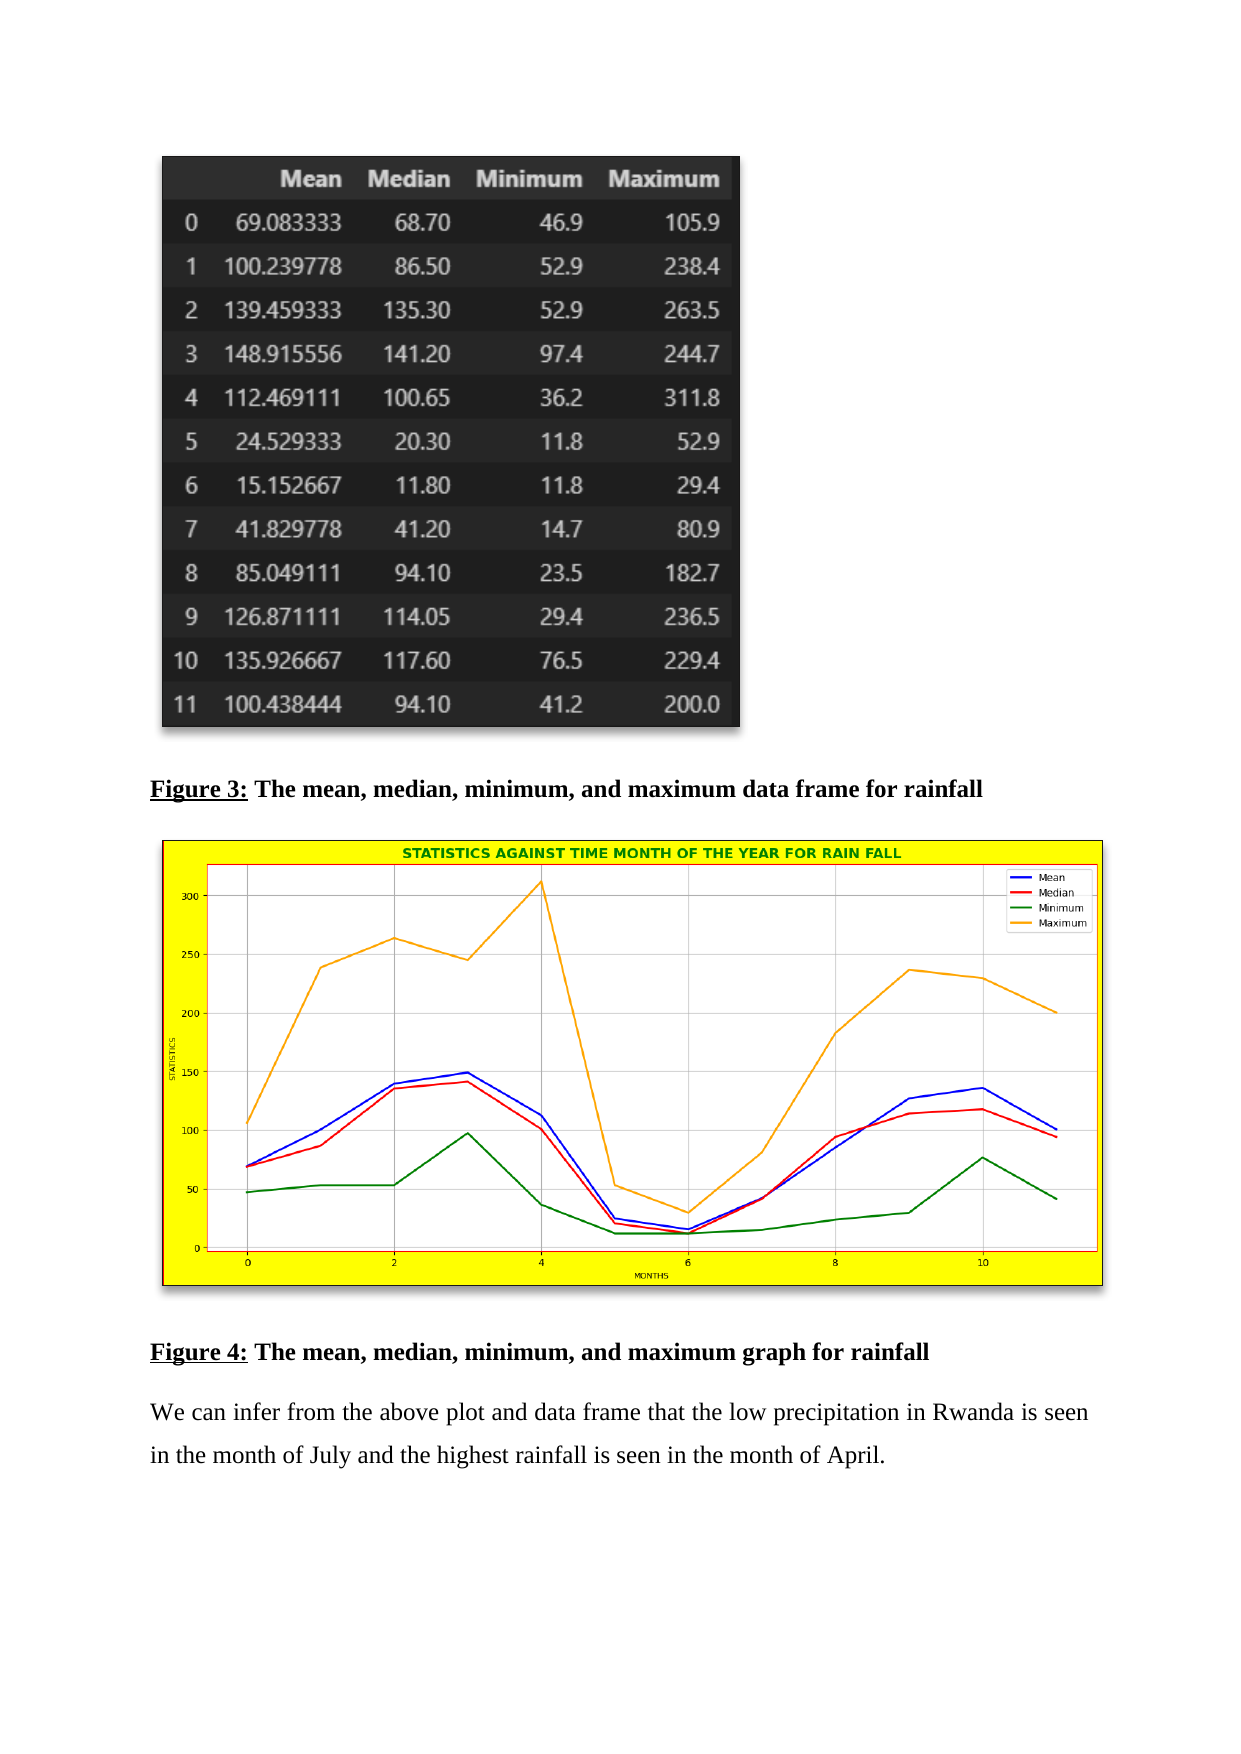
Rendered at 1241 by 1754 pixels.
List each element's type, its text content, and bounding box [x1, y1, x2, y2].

text Figure 3: The mean, median, minimum, and maximum data frame for rainfall [150, 774, 1090, 803]
picture [163, 157, 739, 726]
text We can infer from the above plot and data frame that the low precipitation in Rwanda is seen in the month of July and the highest rainfall is seen in the month of April. [150, 1397, 1090, 1469]
picture [163, 841, 1102, 1285]
text Figure 4: The mean, median, minimum, and maximum graph for rainfall [150, 1337, 1090, 1366]
